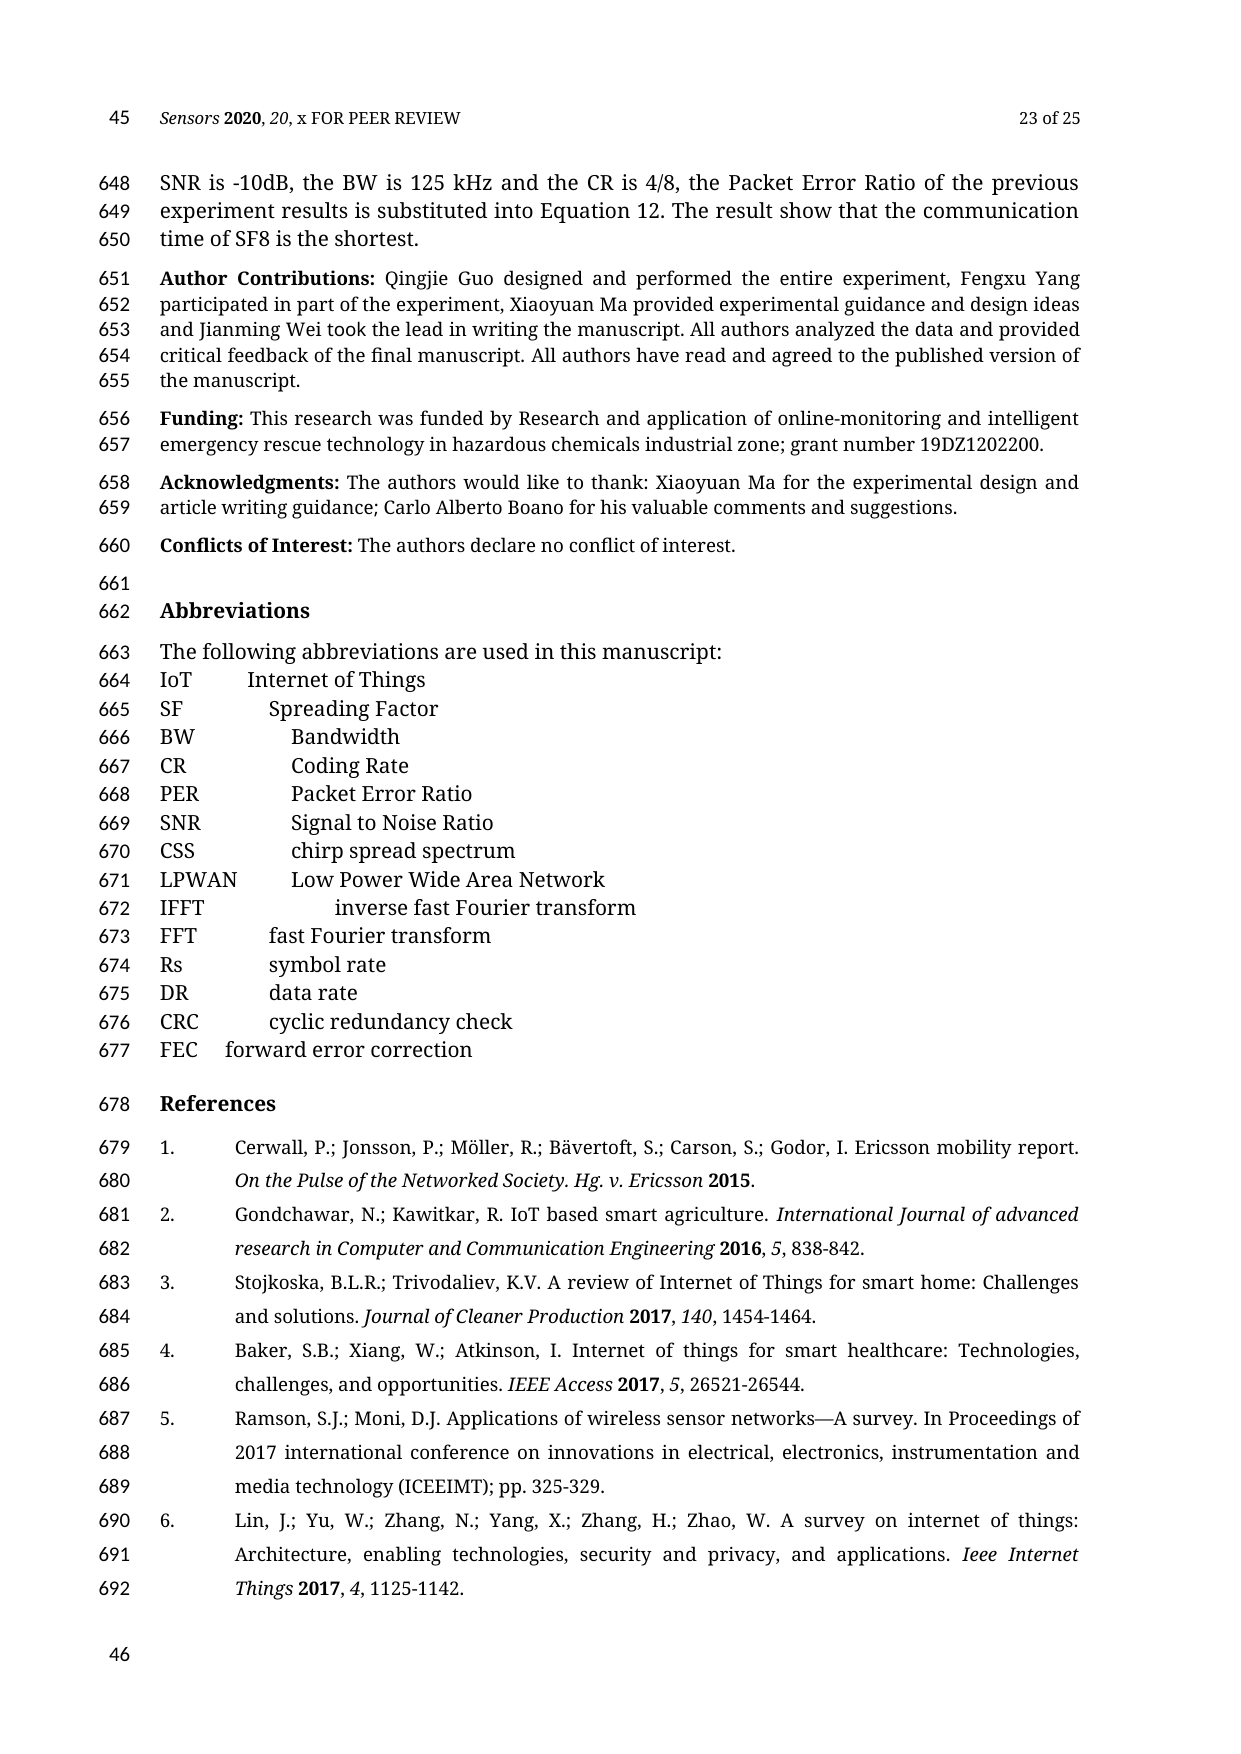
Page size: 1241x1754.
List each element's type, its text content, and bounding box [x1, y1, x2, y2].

text 1. Cerwall, P.; Jonsson, P.; Möller, R.; Bävertoft, S.; Carson, S.; Godor, I. Ericsson mobility report. On the Pulse of the Networked Society. Hg. v. Ericsson 2015. [159, 1130, 1081, 1198]
text DR data rate [159, 978, 1081, 1007]
text FFT fast Fourier transform [159, 922, 1081, 950]
subtitle Abbreviations [159, 596, 1081, 625]
text 2. Gondchawar, N.; Kawitkar, R. IoT based smart agriculture. International Journal of advanced research in Computer and Communication Engineering 2016, 5, 838-842. [159, 1198, 1081, 1266]
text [159, 168, 1081, 253]
text Conflicts of Interest: The authors declare no conflict of interest. [159, 533, 1081, 558]
text Rs symbol rate [159, 950, 1081, 978]
text SNR Signal to Noise Ratio [159, 808, 1081, 836]
text PER Packet Error Ratio [159, 779, 1081, 808]
text CRC cyclic redundancy check [159, 1007, 1081, 1035]
subtitle References [159, 1089, 1081, 1117]
text FEC forward error correction [159, 1035, 1081, 1064]
text Author Contributions: Qingjie Guo designed and performed the entire experiment, Fengxu Yang participated in part of the experiment, Xiaoyuan Ma provided experimental guidance and design ideas and Jianming Wei took the lead in writing the manuscript. All authors analyzed the data and provided critical feedback of the final manuscript. All authors have read and agreed to the published version of the manuscript. [159, 266, 1081, 393]
text CSS chirp spread spectrum [159, 836, 1081, 865]
text 5. Ramson, S.J.; Moni, D.J. Applications of wireless sensor networks—A survey. In Proceedings of 2017 international conference on innovations in electrical, electronics, instrumentation and media technology (ICEEIMT); pp. 325-329. [159, 1401, 1081, 1503]
text 6. Lin, J.; Yu, W.; Zhang, N.; Yang, X.; Zhang, H.; Zhao, W. A survey on internet of things: Architecture, enabling technologies, security and privacy, and applications. Ieee Internet Things 2017, 4, 1125-1142. [159, 1503, 1081, 1605]
text CR Coding Rate [159, 751, 1081, 779]
text IFFT inverse fast Fourier transform [159, 893, 1081, 922]
text LPWAN Low Power Wide Area Network [159, 865, 1081, 893]
text Acknowledgments: The authors would like to thank: Xiaoyuan Ma for the experimental design and article writing guidance; Carlo Alberto Boano for his valuable comments and suggestions. [159, 469, 1081, 520]
text IoT Internet of Things [159, 666, 1081, 694]
text BW Bandwidth [159, 722, 1081, 751]
text SF Spreading Factor [159, 694, 1081, 722]
text The following abbreviations are used in this manuscript: [159, 637, 1081, 666]
text Funding: This research was funded by Research and application of online-monitoring and intelligent emergency rescue technology in hazardous chemicals industrial zone; grant number 19DZ1202200. [159, 406, 1081, 457]
text 4. Baker, S.B.; Xiang, W.; Atkinson, I. Internet of things for smart healthcare: Technologies, challenges, and opportunities. IEEE Access 2017, 5, 26521-26544. [159, 1333, 1081, 1401]
text 3. Stojkoska, B.L.R.; Trivodaliev, K.V. A review of Internet of Things for smart home: Challenges and solutions. Journal of Cleaner Production 2017, 140, 1454-1464. [159, 1266, 1081, 1333]
